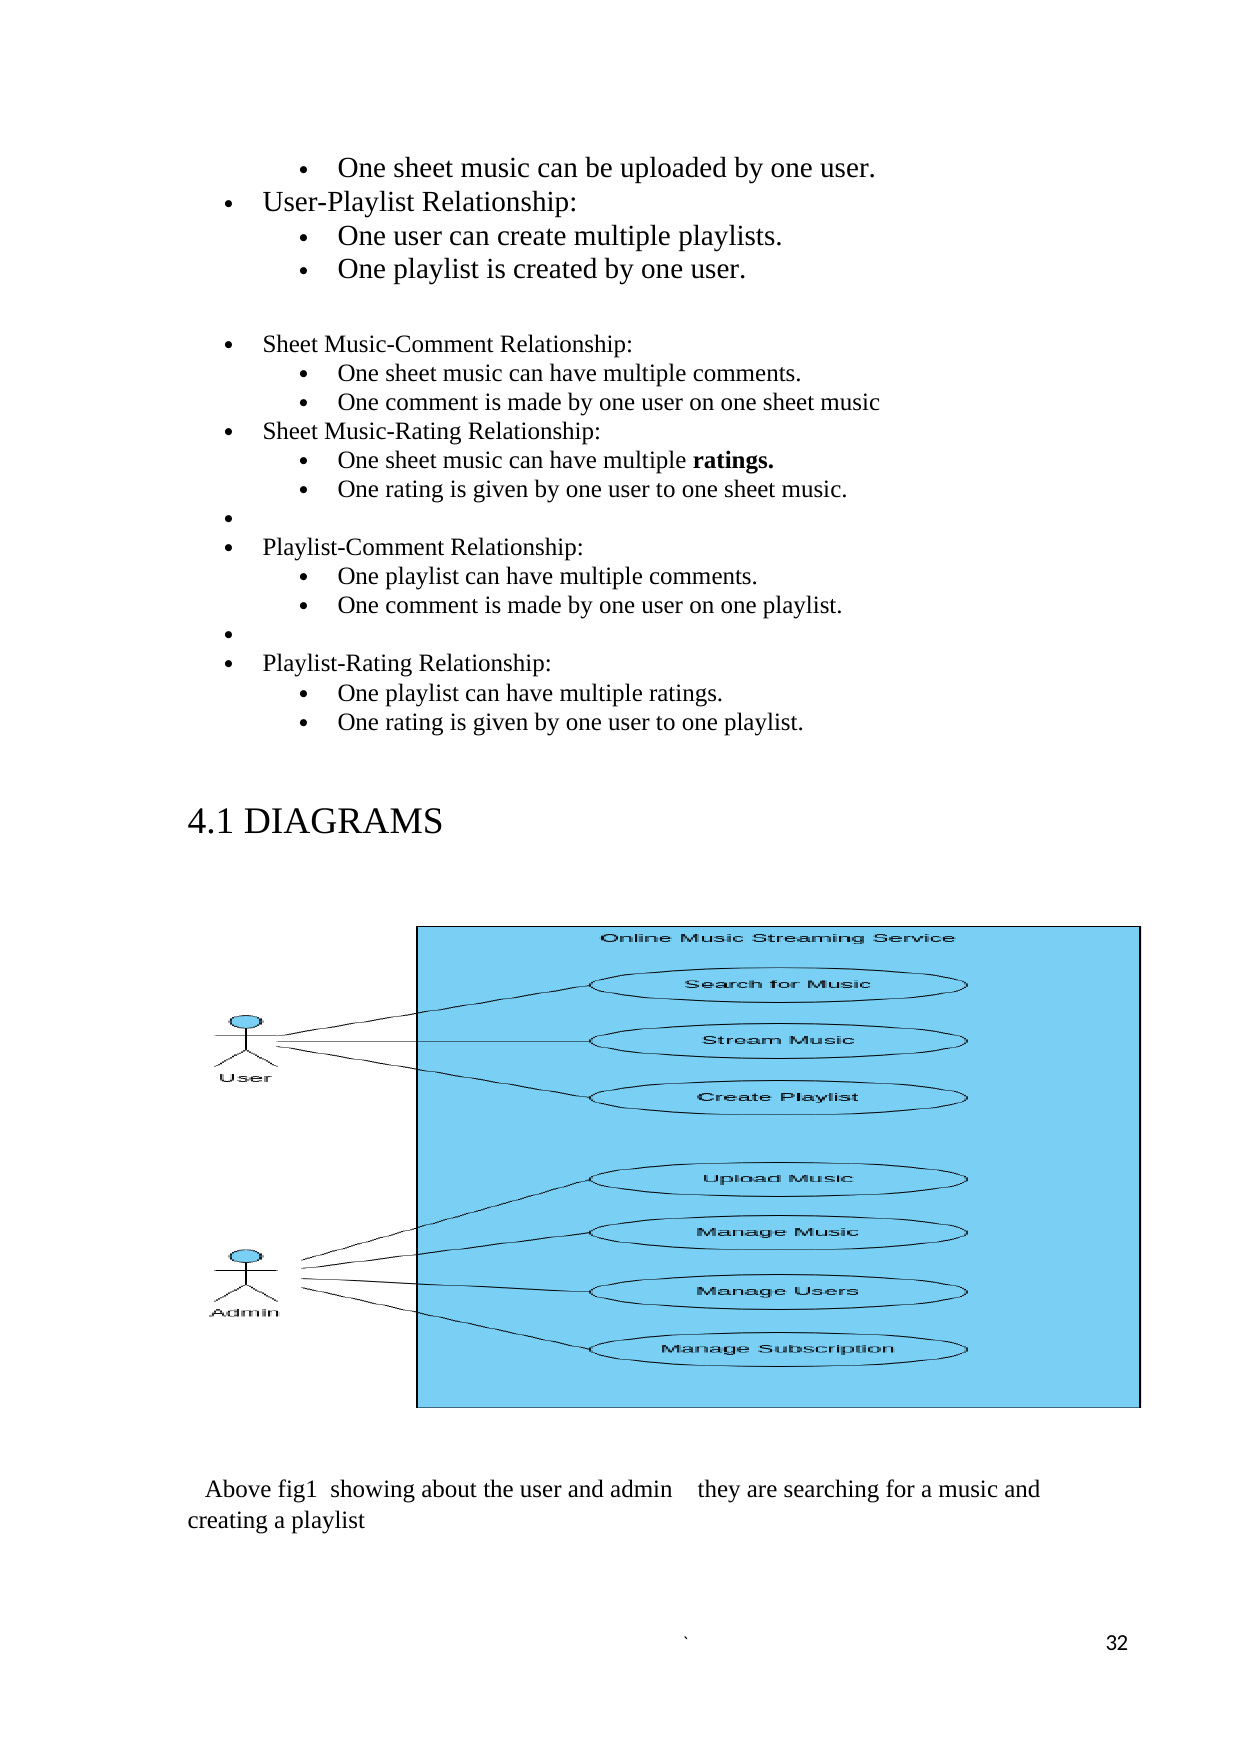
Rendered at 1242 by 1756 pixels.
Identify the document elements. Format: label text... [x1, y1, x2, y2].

list Sheet Music-Comment Relationship: [225, 329, 1092, 358]
list One rating is given by one user to one sheet music. [300, 474, 1092, 503]
list Playlist-Comment Relationship: [225, 532, 1092, 561]
picture [187, 925, 1142, 1408]
list One comment is made by one user on one playlist. [300, 590, 1092, 619]
list User-Playlist Relationship: [225, 184, 1092, 217]
list One rating is given by one user to one playlist. [300, 707, 1092, 735]
list One playlist can have multiple comments. [300, 561, 1092, 590]
text 4.1 DIAGRAMS [187, 799, 1092, 842]
list Playlist-Rating Relationship: [225, 648, 1092, 677]
list One comment is made by one user on one sheet music [300, 387, 1092, 416]
list One sheet music can have multiple ratings. [300, 445, 1092, 474]
list One playlist is created by one user. [300, 252, 1092, 285]
list Sheet Music-Rating Relationship: [225, 416, 1092, 445]
list One playlist can have multiple ratings. [300, 678, 1092, 706]
list One sheet music can have multiple comments. [300, 358, 1092, 387]
text Above fig1 showing about the user and admin they are searching for a music and creating a playlist [187, 1474, 1092, 1534]
list One sheet music can be uploaded by one user. [300, 150, 1092, 183]
list One user can create multiple playlists. [300, 218, 1092, 251]
